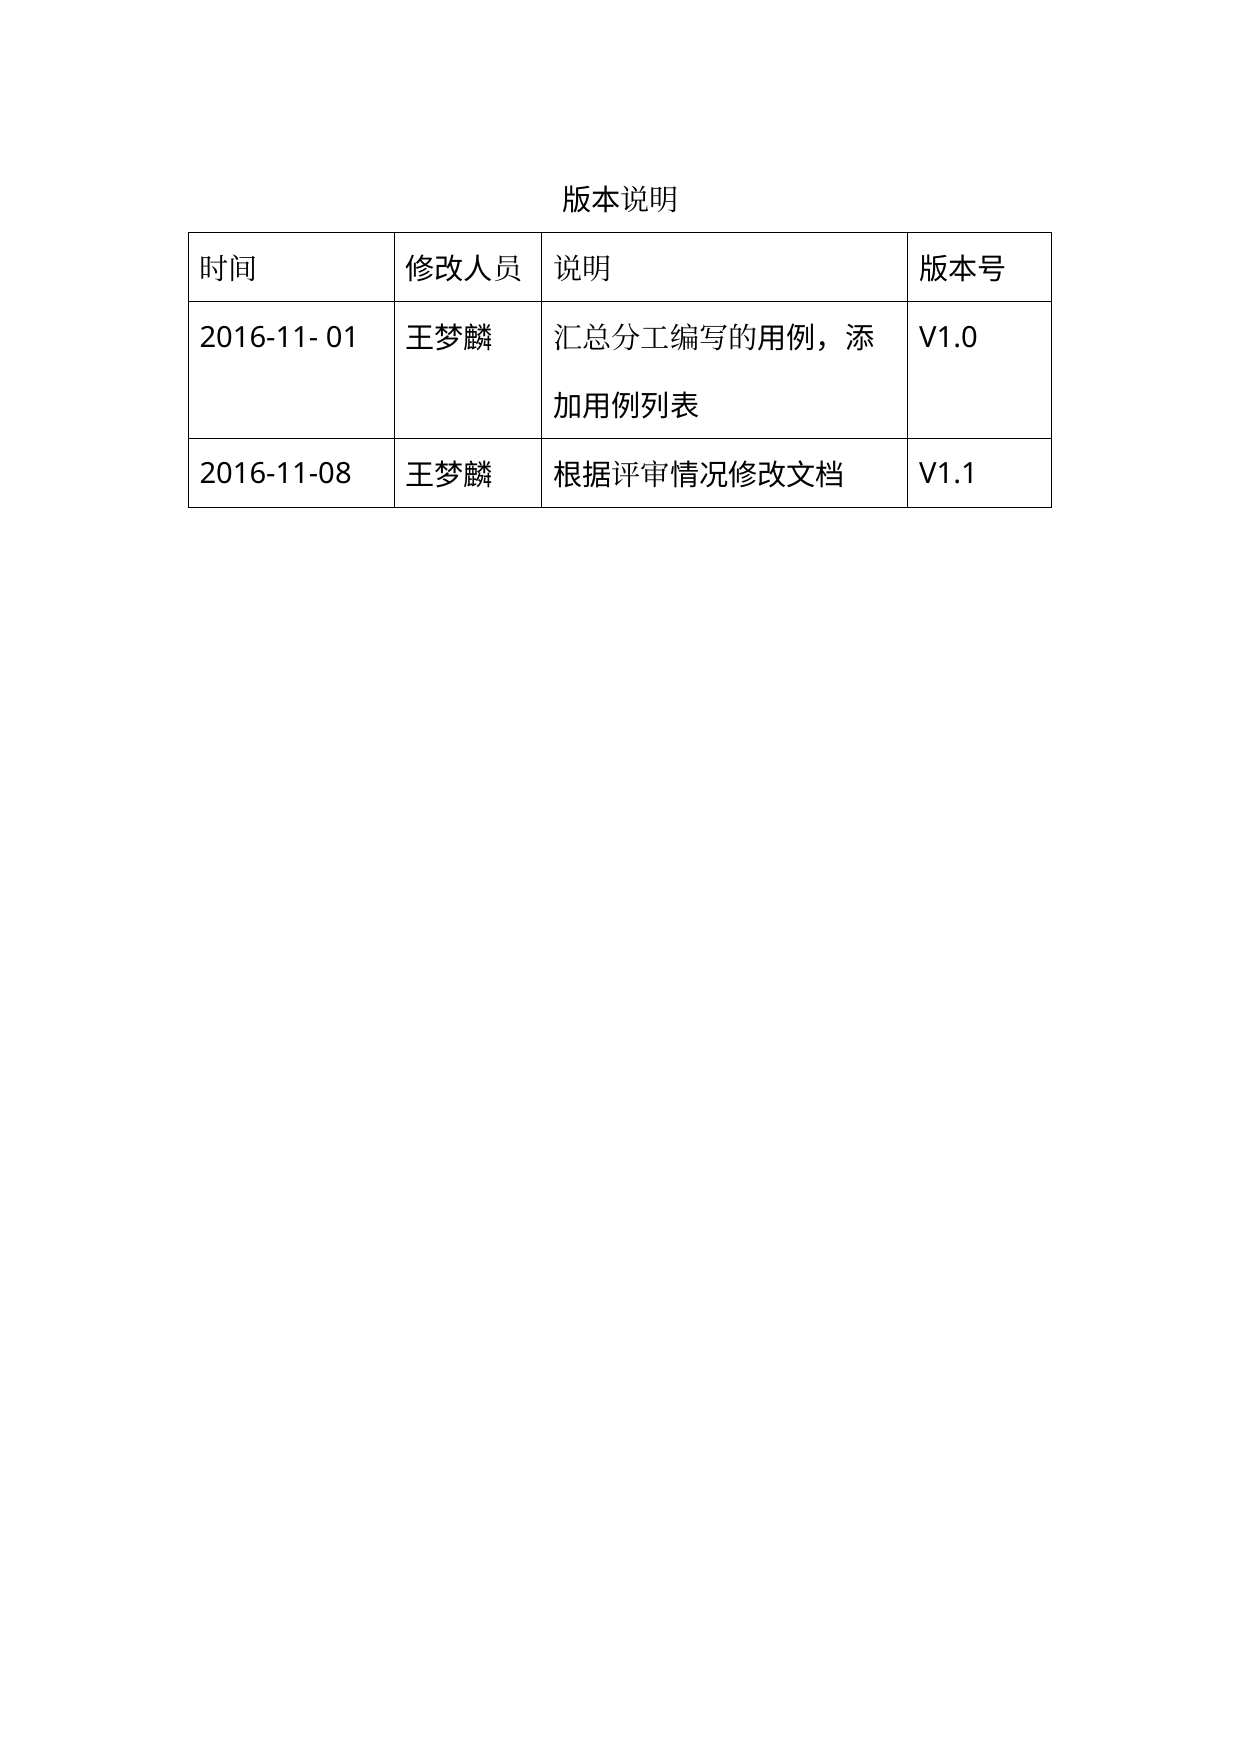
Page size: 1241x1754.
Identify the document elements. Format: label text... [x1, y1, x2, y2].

table_cell 王梦麟 [395, 439, 541, 507]
table_header 时间 [189, 233, 394, 301]
table_cell 根据评审情况修改文档 [542, 439, 907, 507]
table_header 修改人员 [395, 233, 541, 301]
table_cell V1.0 [908, 302, 1051, 438]
table_cell 2016-11-08 [189, 439, 394, 507]
table_cell 2016-11- 01 [189, 302, 394, 438]
table_cell V1.1 [908, 439, 1051, 507]
table_cell 汇总分工编写的用例，添加用例列表 [542, 302, 907, 438]
table_header 说明 [542, 233, 907, 301]
table_cell 王梦麟 [395, 302, 541, 438]
text 版本说明 [187, 164, 1053, 232]
table_header 版本号 [908, 233, 1051, 301]
